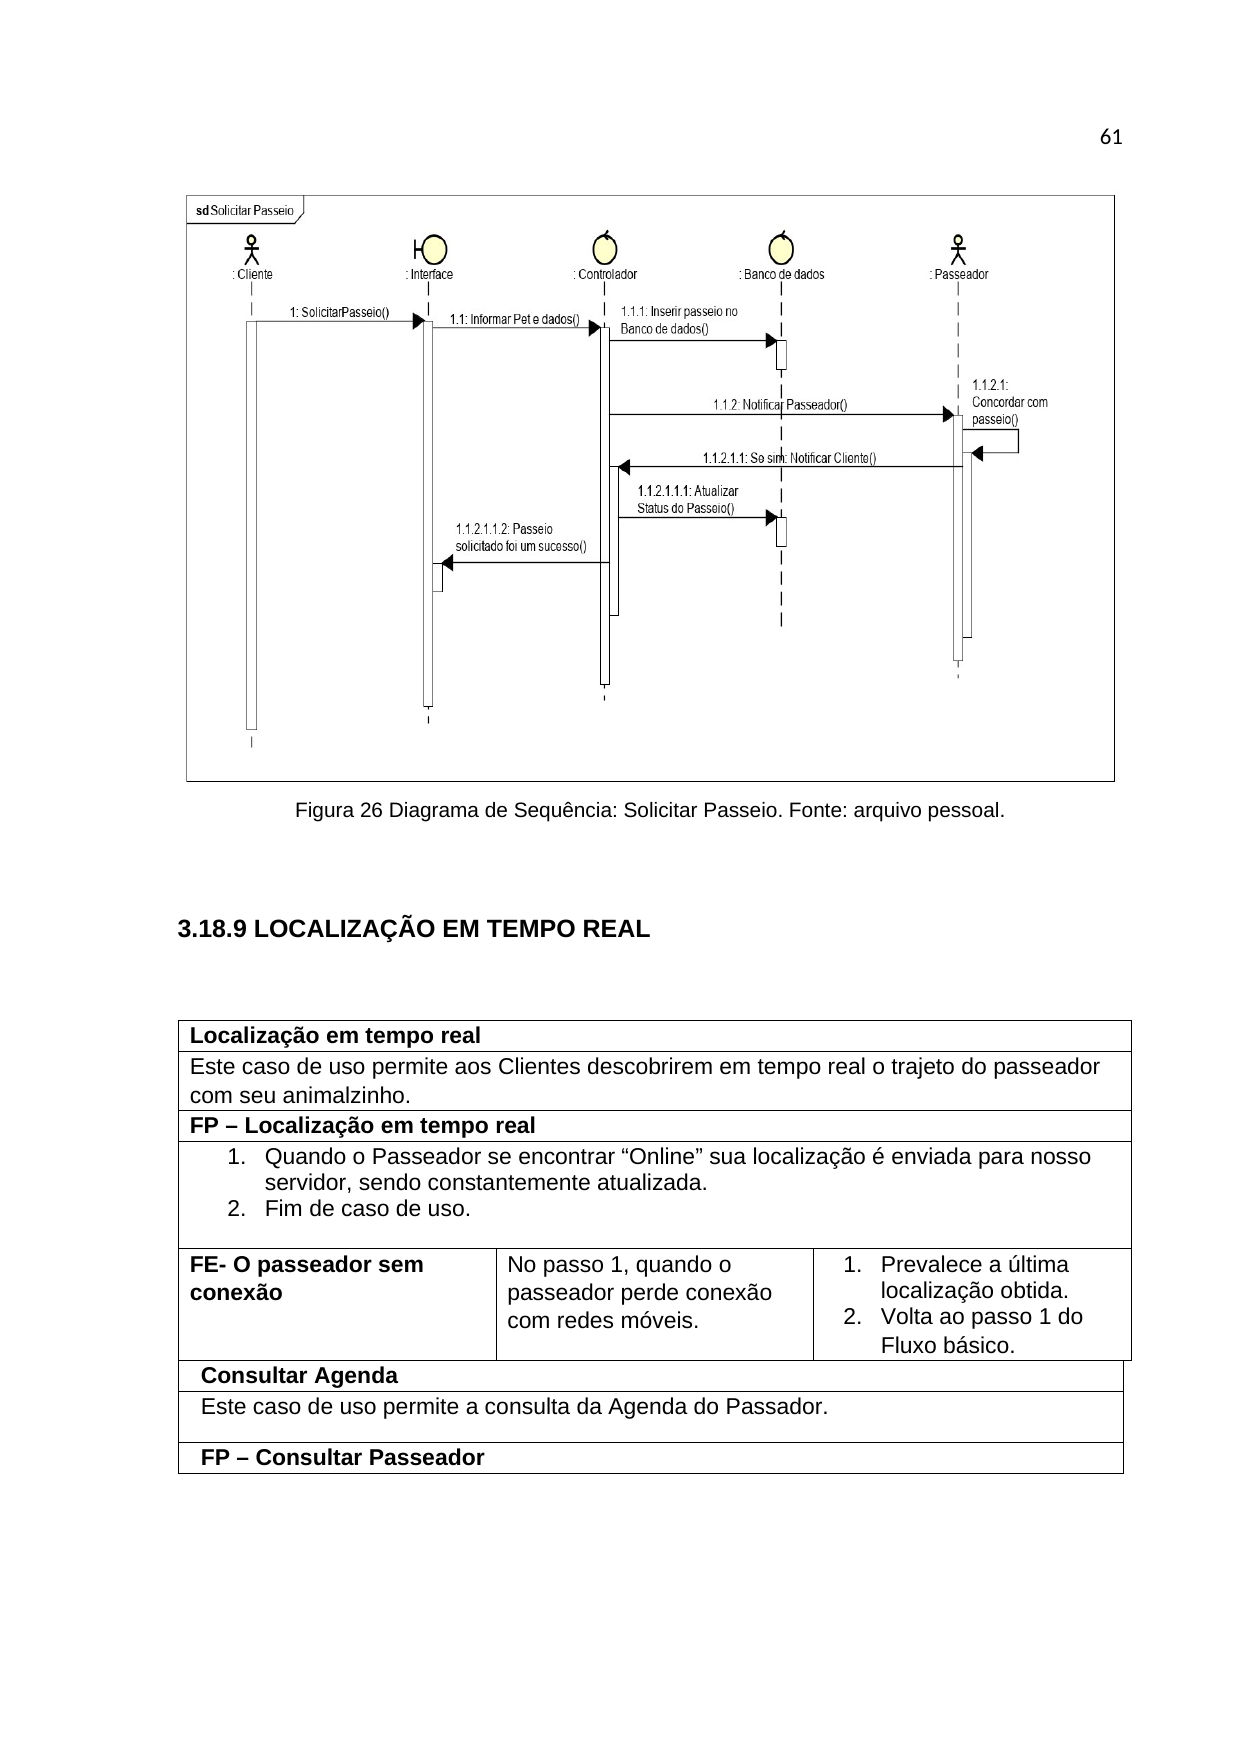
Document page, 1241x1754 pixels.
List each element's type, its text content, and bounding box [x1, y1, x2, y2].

table_cell FE- O passeador sem conexão [179, 1249, 496, 1360]
table_cell Prevalece a última localização obtida. Volta ao passo 1 do Fluxo básico. [814, 1249, 1131, 1360]
table_cell Este caso de uso permite aos Clientes descobrirem em tempo real o trajeto do passeador com seu animalzinho. [179, 1052, 1131, 1110]
table_cell Quando o Passeador se encontrar “Online” sua localização é enviada para nosso servidor, sendo constantemente atualizada. Fim de caso de uso. [179, 1142, 1131, 1248]
table_cell Este caso de uso permite a consulta da Agenda do Passador. [179, 1392, 1123, 1442]
text 3.18.9 LOCALIZAÇÃO EM TEMPO REAL [177, 914, 1130, 943]
table_cell Consultar Agenda [179, 1361, 1123, 1391]
table_cell No passo 1, quando o passeador perde conexão com redes móveis. [497, 1249, 813, 1360]
picture [177, 183, 1123, 792]
table_cell FP – Consultar Passeador [179, 1443, 1123, 1472]
table_cell FP – Localização em tempo real [179, 1111, 1131, 1141]
text Figura 26 Diagrama de Sequência: Solicitar Passeio. Fonte: arquivo pessoal. [177, 798, 1123, 822]
table_header Localização em tempo real [179, 1021, 1131, 1051]
